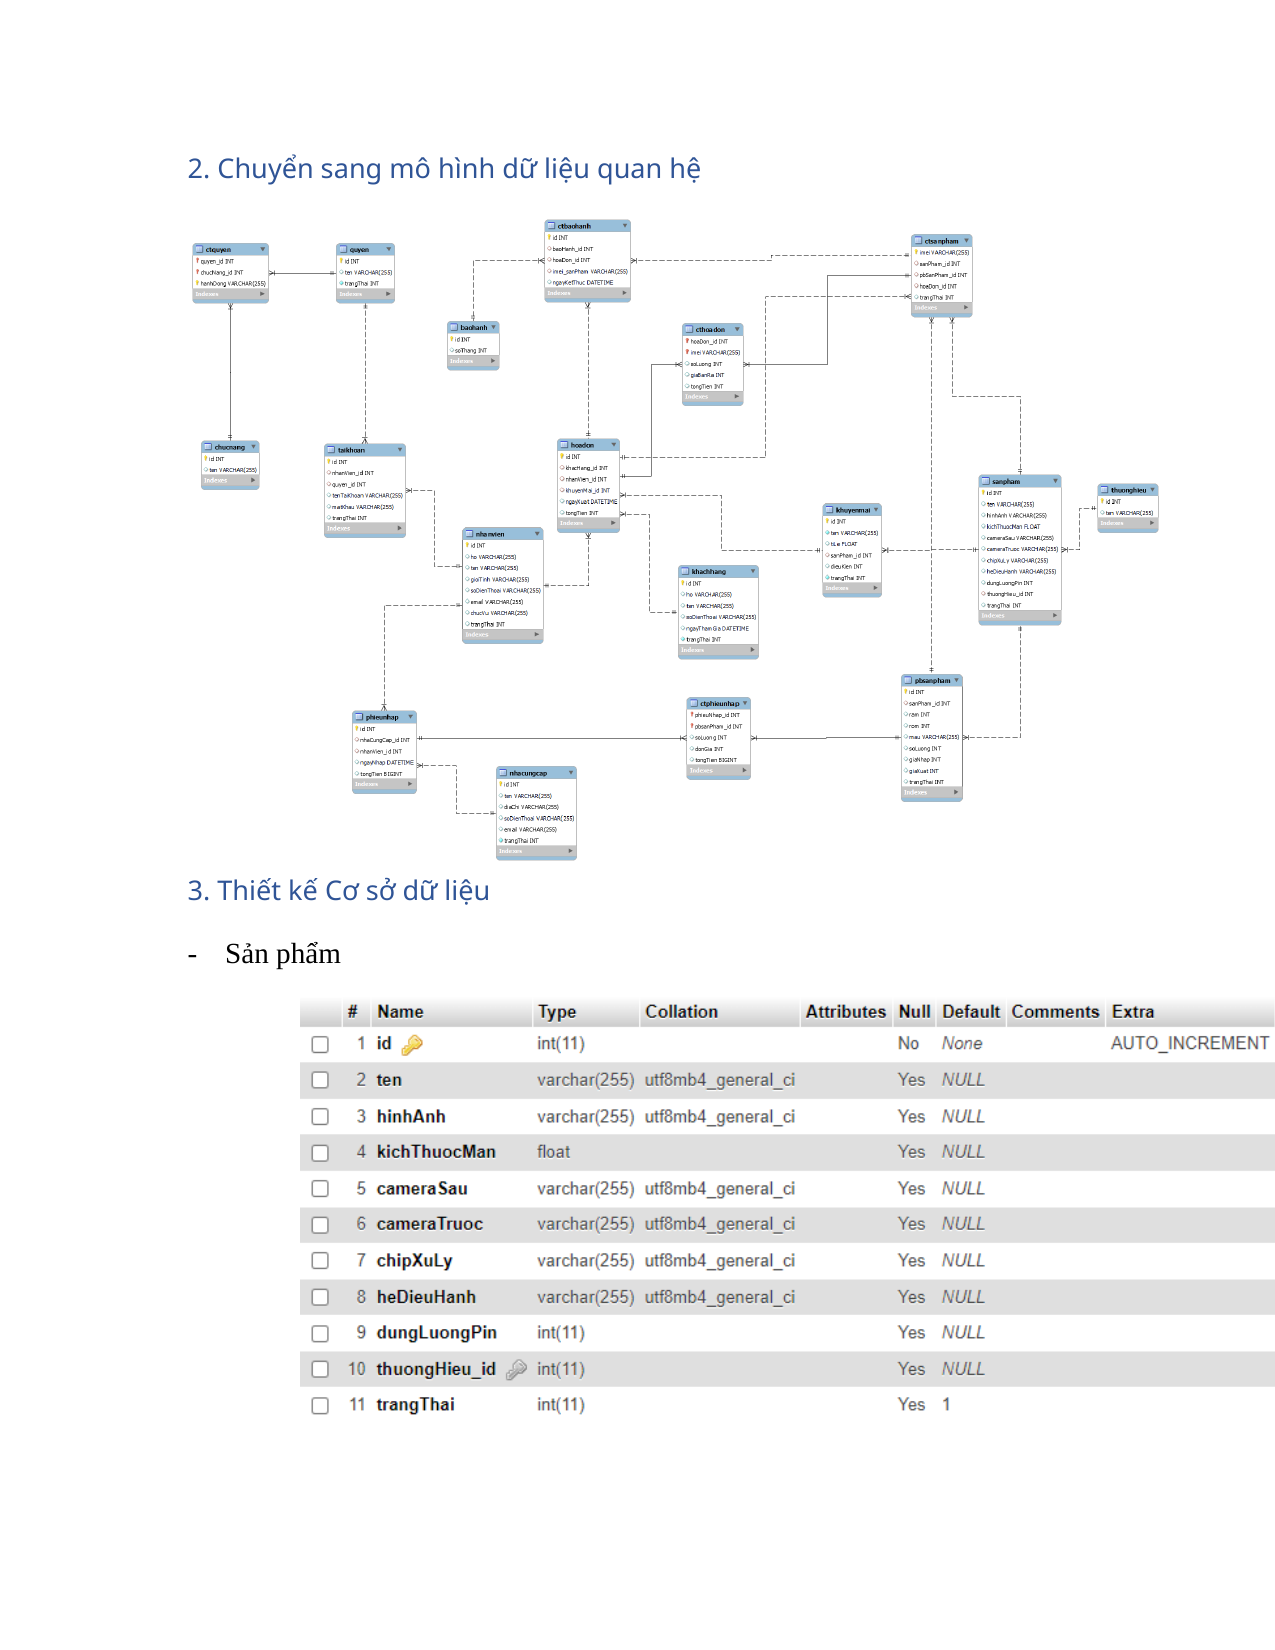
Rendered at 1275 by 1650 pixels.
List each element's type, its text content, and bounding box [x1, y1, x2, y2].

subtitle 3. Thiết kế Cơ sở dữ liệu [187, 872, 1125, 908]
picture [187, 214, 1163, 865]
subtitle 2. Chuyển sang mô hình dữ liệu quan hệ [187, 150, 1125, 187]
picture [300, 997, 1275, 1421]
list Sản phẩm [187, 936, 1125, 970]
